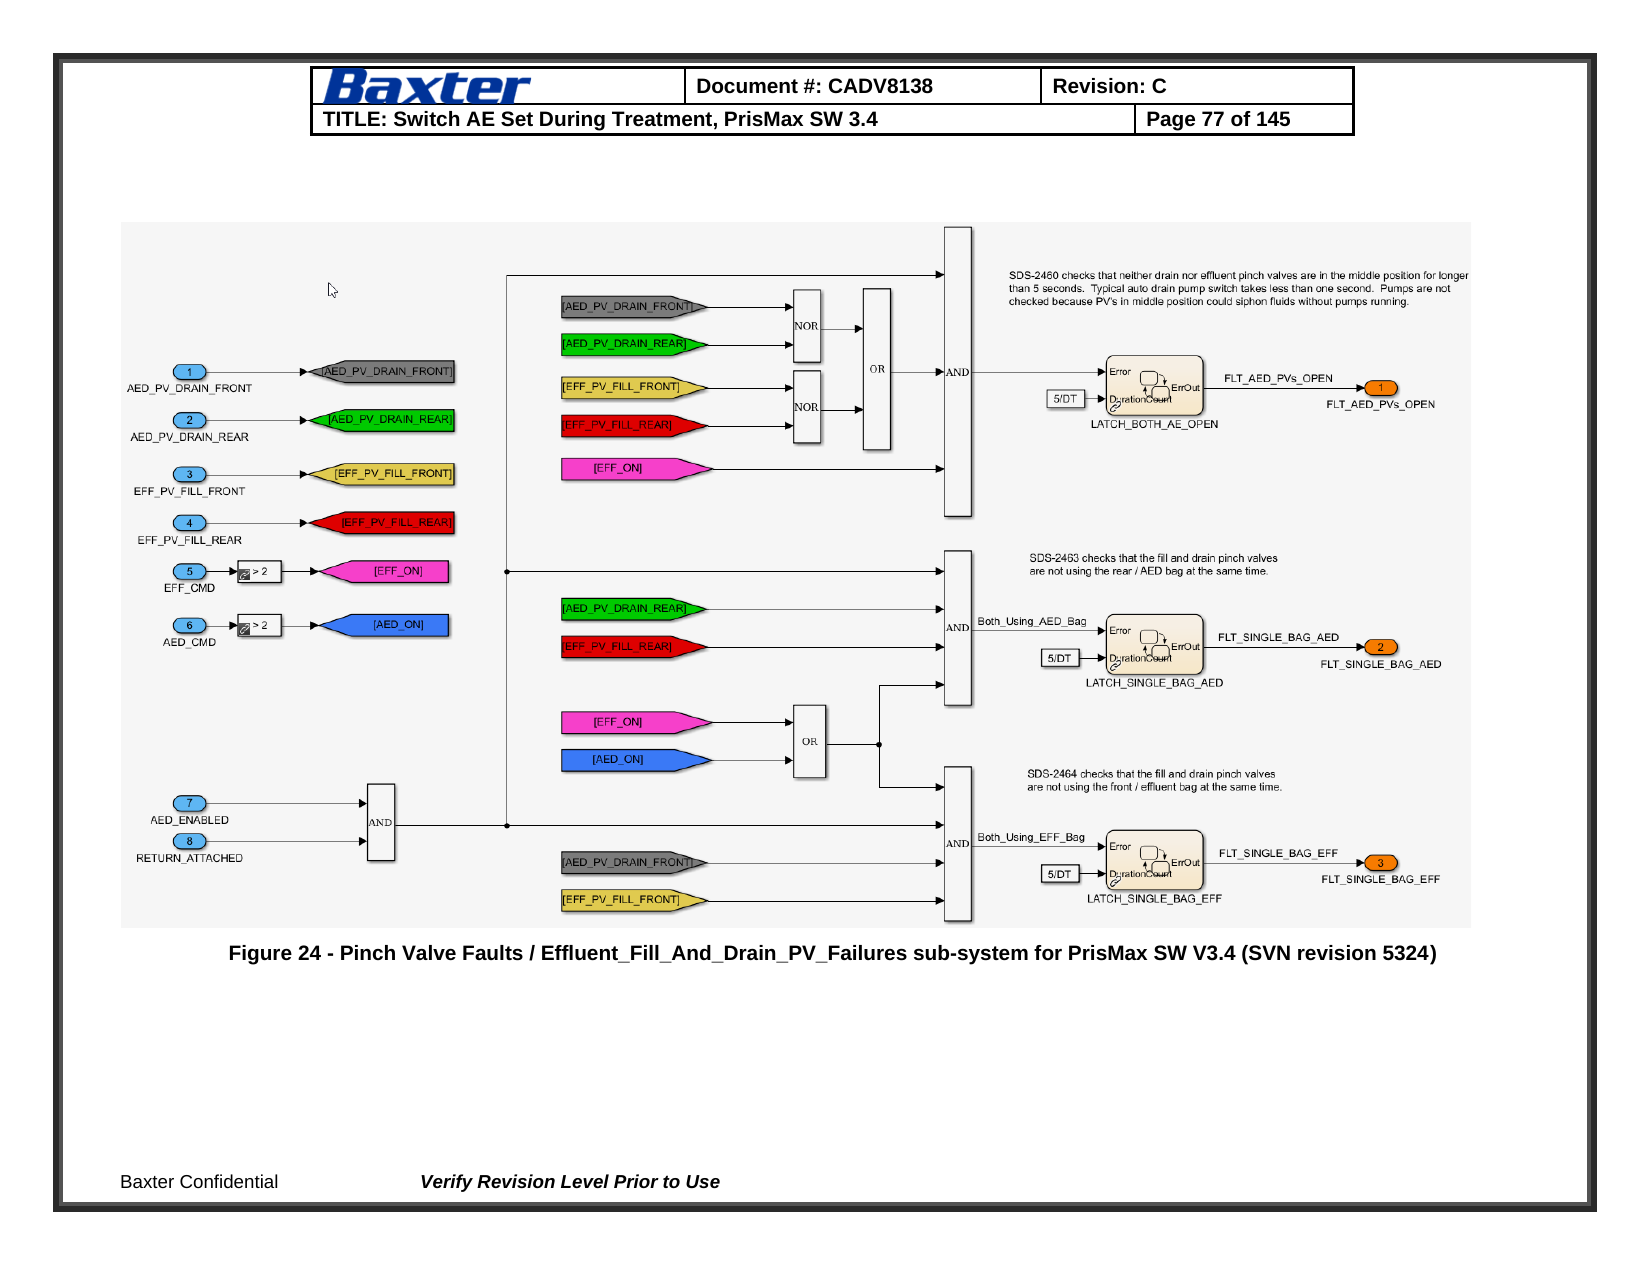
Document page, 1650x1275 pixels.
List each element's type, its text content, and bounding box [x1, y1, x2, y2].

picture [322, 68, 532, 104]
picture [121, 222, 1472, 928]
